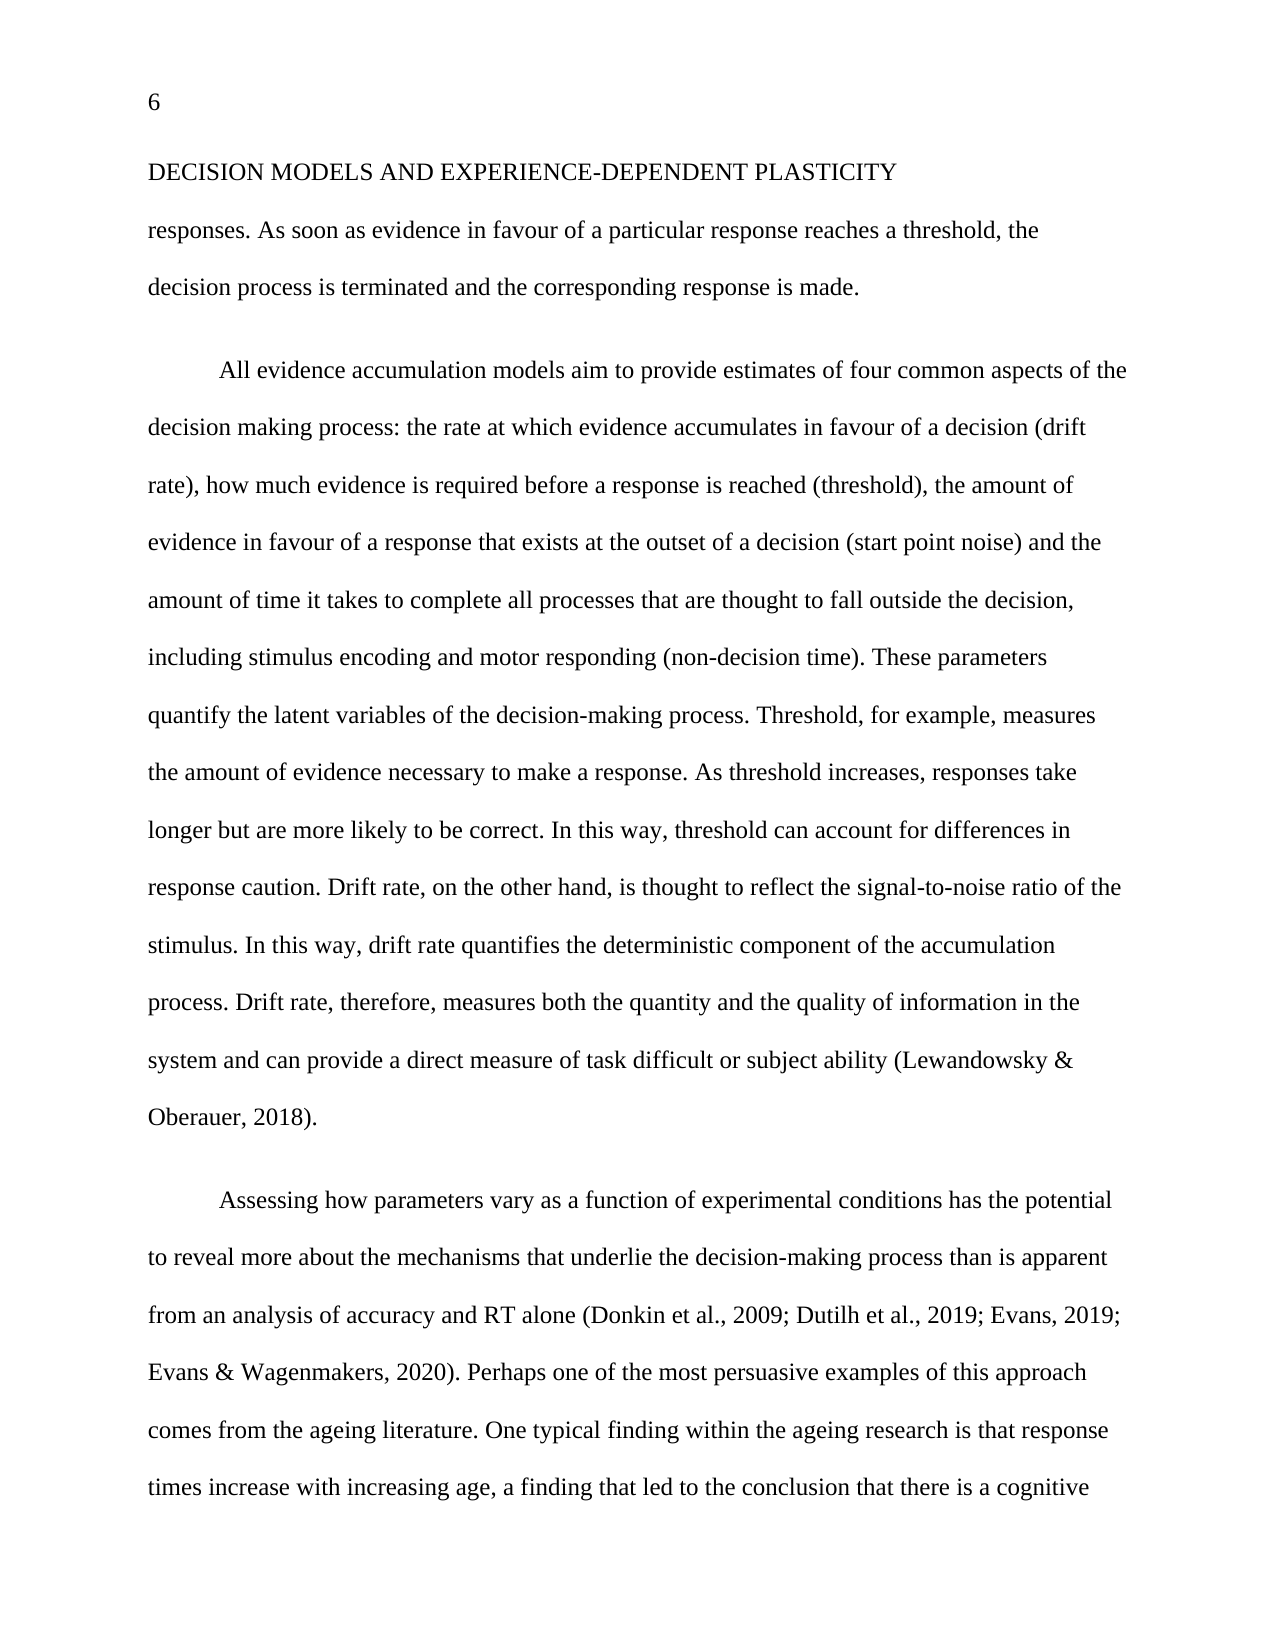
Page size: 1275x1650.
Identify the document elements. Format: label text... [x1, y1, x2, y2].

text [148, 1185, 1127, 1501]
text All evidence accumulation models aim to provide estimates of four common aspects of the decision making process: the rate at which evidence accumulates in favour of a decision (drift rate), how much evidence is required before a response is reached (threshold), the amount of evidence in favour of a response that exists at the outset of a decision (start point noise) and the amount of time it takes to complete all processes that are thought to fall outside the decision, including stimulus encoding and motor responding (non-decision time). These parameters quantify the latent variables of the decision-making process. Threshold, for example, measures the amount of evidence necessary to make a response. As threshold increases, responses take longer but are more likely to be correct. In this way, threshold can account for differences in response caution. Drift rate, on the other hand, is thought to reflect the signal-to-noise ratio of the stimulus. In this way, drift rate quantifies the deterministic component of the accumulation process. Drift rate, therefore, measures both the quantity and the quality of information in the system and can provide a direct measure of task difficult or subject ability (Lewandowsky & Oberauer, 2018). [148, 355, 1127, 1131]
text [148, 215, 1127, 301]
